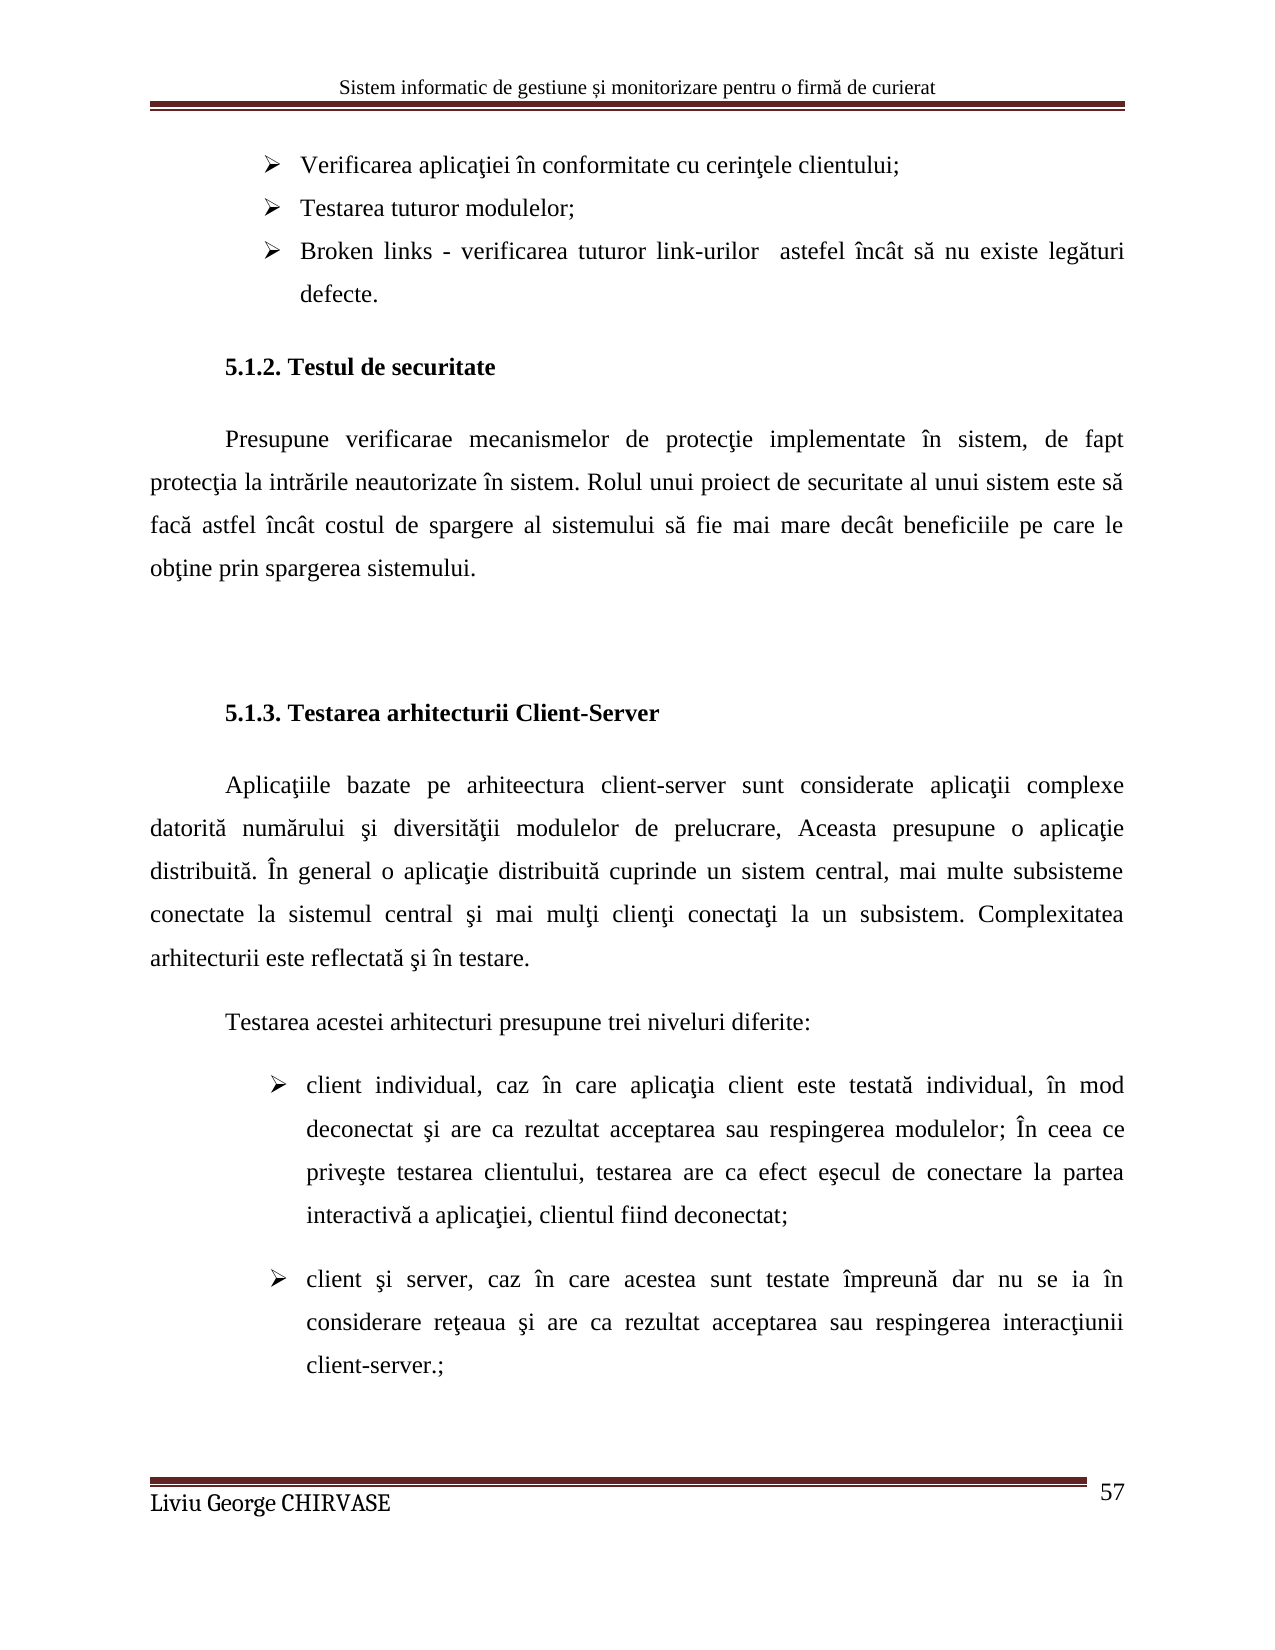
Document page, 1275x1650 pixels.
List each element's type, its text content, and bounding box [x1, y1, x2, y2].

subtitle 5.1.2. Testul de securitate [225, 410, 1125, 439]
list Broken links - verificarea tuturor link-urilor astefel încât să nu existe legături defecte. [262, 294, 1125, 366]
text Presupune verificarae mecanismelor de protecţie implementate în sistem, de fapt protecţia la intrările neautorizate în sistem. Rolul unui proiect de securitate al unui sistem este să facă astfel încât costul de spargere al sistemului să fie mai mare decât beneficiile pe care le obţine prin spargerea sistemului. [150, 482, 1125, 640]
text Testarea acestei arhitecturi presupune trei niveluri diferite: [150, 1065, 1125, 1094]
list client individual, caz în care aplicaţia client este testată individual, în mod deconectat şi are ca rezultat acceptarea sau respingerea modulelor; În ceea ce priveşte testarea clientului, testarea are ca efect eşecul de conectare la partea interactivă a aplicaţiei, clientul fiind deconectat; [269, 1129, 1125, 1287]
subtitle 5.1.3. Testarea arhitecturii Client-Server [225, 756, 1125, 785]
text Aplicaţiile bazate pe arhiteectura client-server sunt considerate aplicaţii complexe datorită numărului şi diversităţii modulelor de prelucrare, Aceasta presupune o aplicaţie distribuită. În general o aplicaţie distribuită cuprinde un sistem central, mai multe subsisteme conectate la sistemul central şi mai mulţi clienţi conectaţi la un subsistem. Complexitatea arhitecturii este reflectată şi în testare. [150, 828, 1125, 1030]
list client şi server, caz în care acestea sunt testate împreună dar nu se ia în considerare reţeaua şi are ca rezultat acceptarea sau respingerea interacţiunii client-server.; [269, 1322, 1125, 1437]
list Testarea tuturor modulelor; [262, 222, 1125, 251]
list Verificarea aplicaţiei în conformitate cu cerinţele clientului; [262, 150, 1125, 179]
